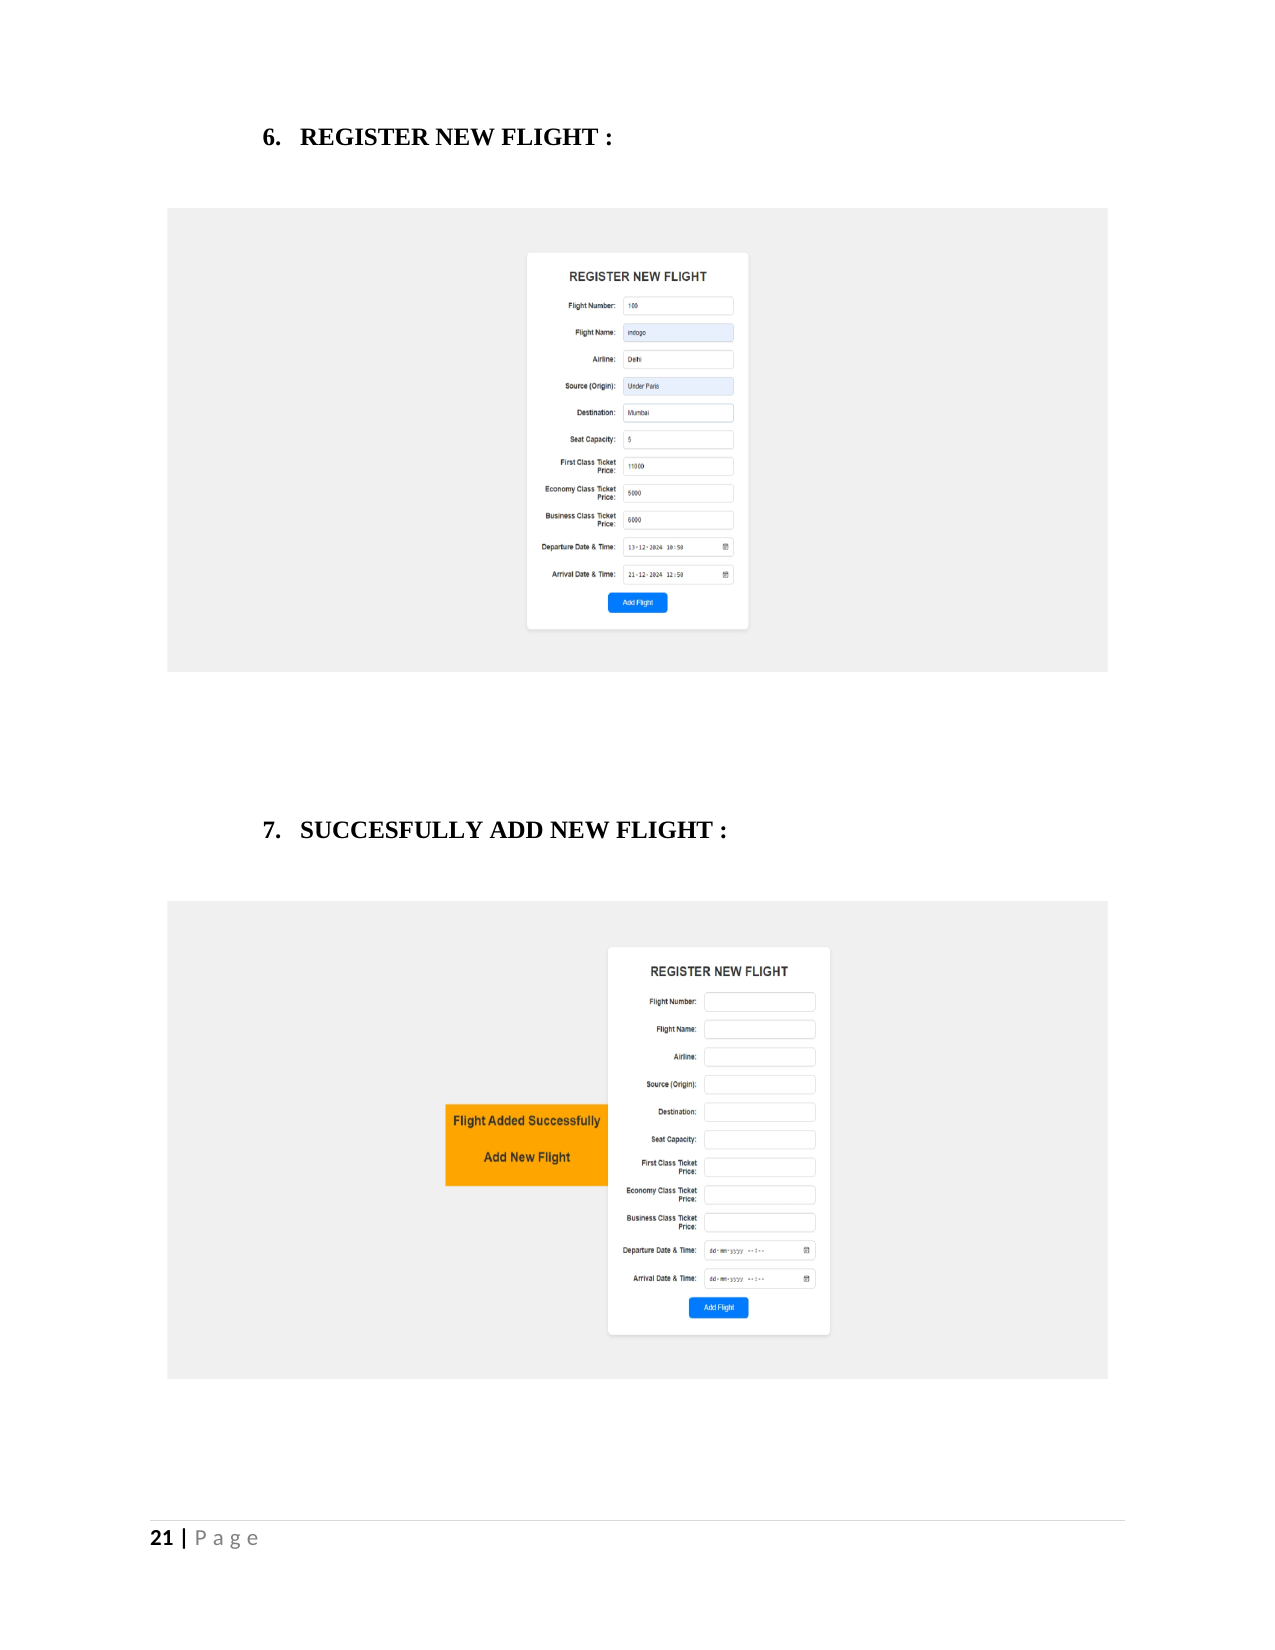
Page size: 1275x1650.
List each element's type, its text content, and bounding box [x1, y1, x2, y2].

picture [167, 901, 1108, 1379]
list SUCCESFULLY ADD NEW FLIGHT : [262, 815, 1125, 844]
picture [167, 208, 1108, 672]
list REGISTER NEW FLIGHT : [262, 122, 1125, 151]
